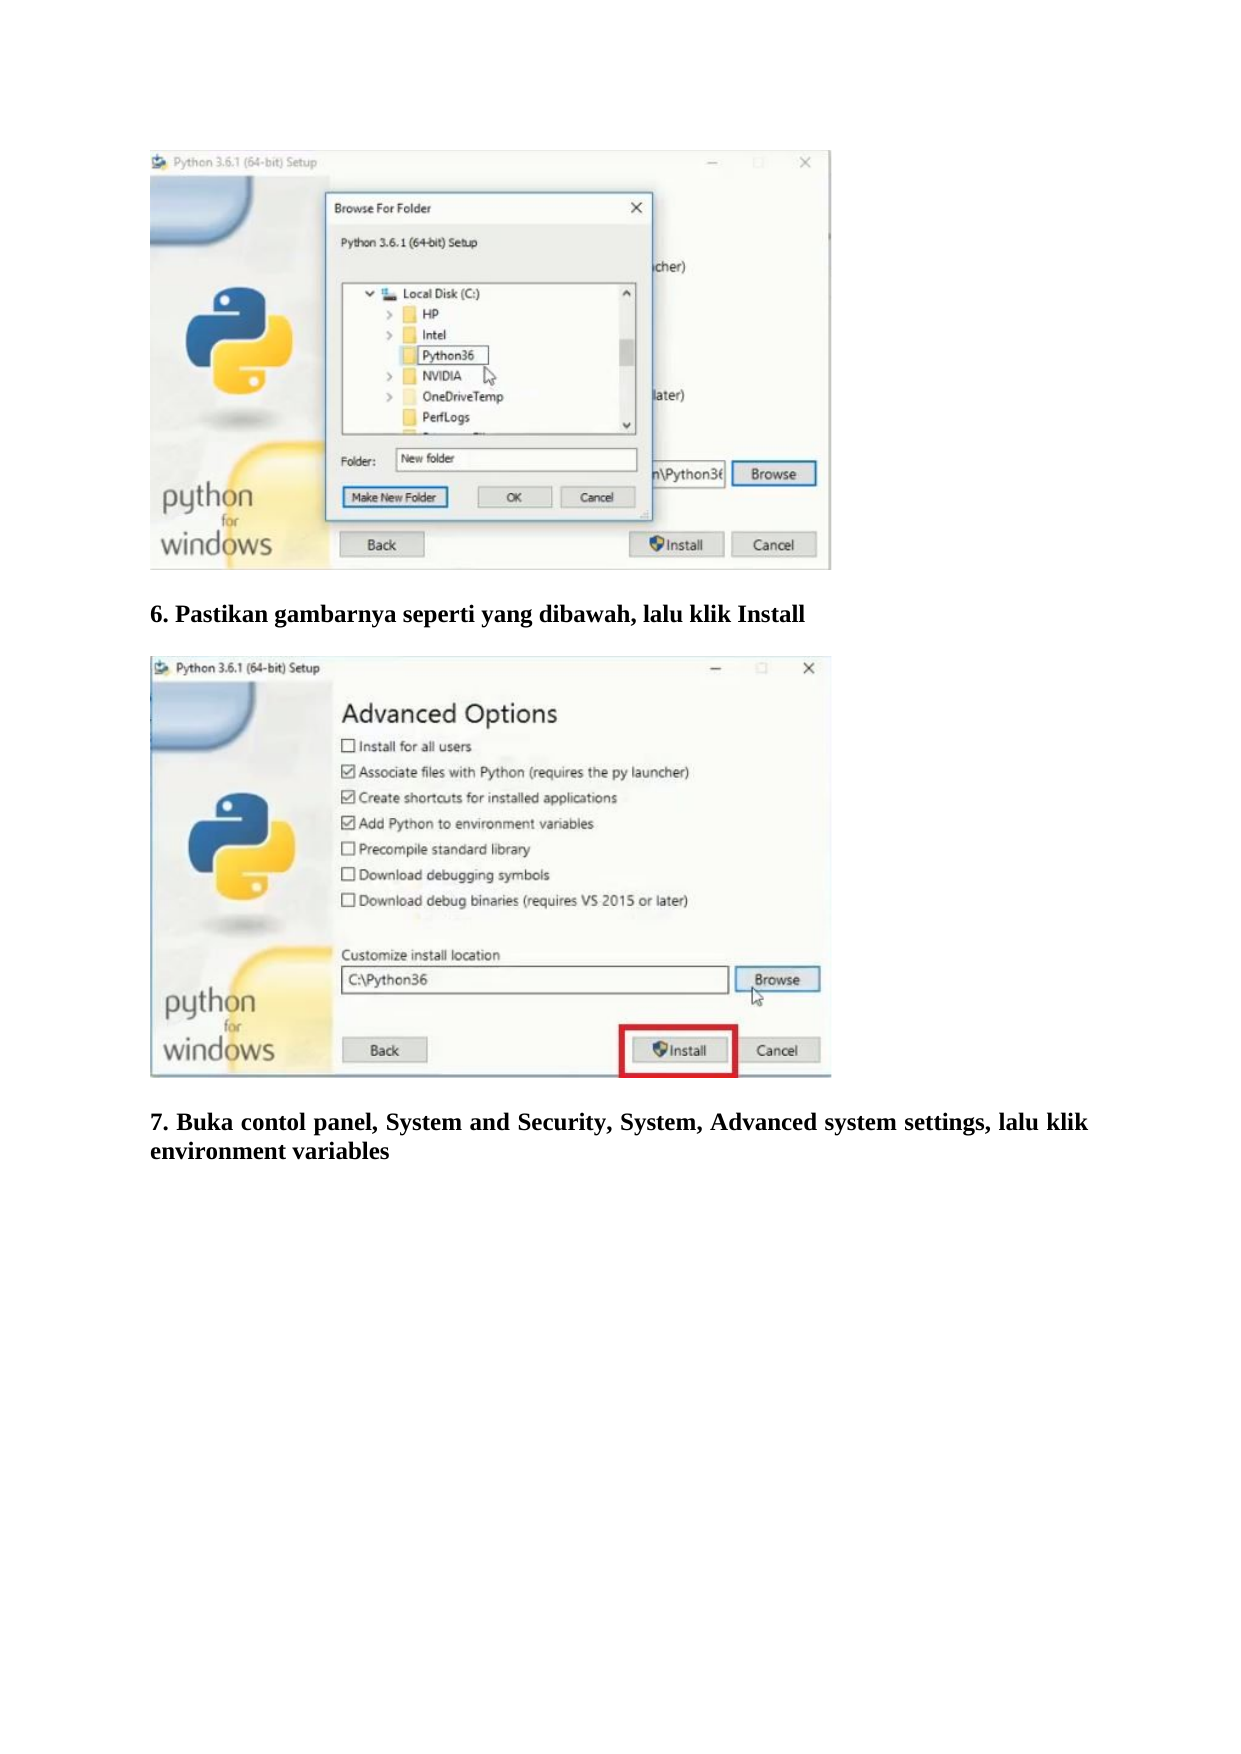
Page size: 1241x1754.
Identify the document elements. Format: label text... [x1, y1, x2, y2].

subtitle 6. Pastikan gambarnya seperti yang dibawah, lalu klik Install [150, 599, 1090, 627]
picture [150, 150, 832, 570]
picture [150, 656, 832, 1078]
subtitle 7. Buka contol panel, System and Security, System, Advanced system settings, lalu klik environment variables [150, 1107, 1090, 1165]
